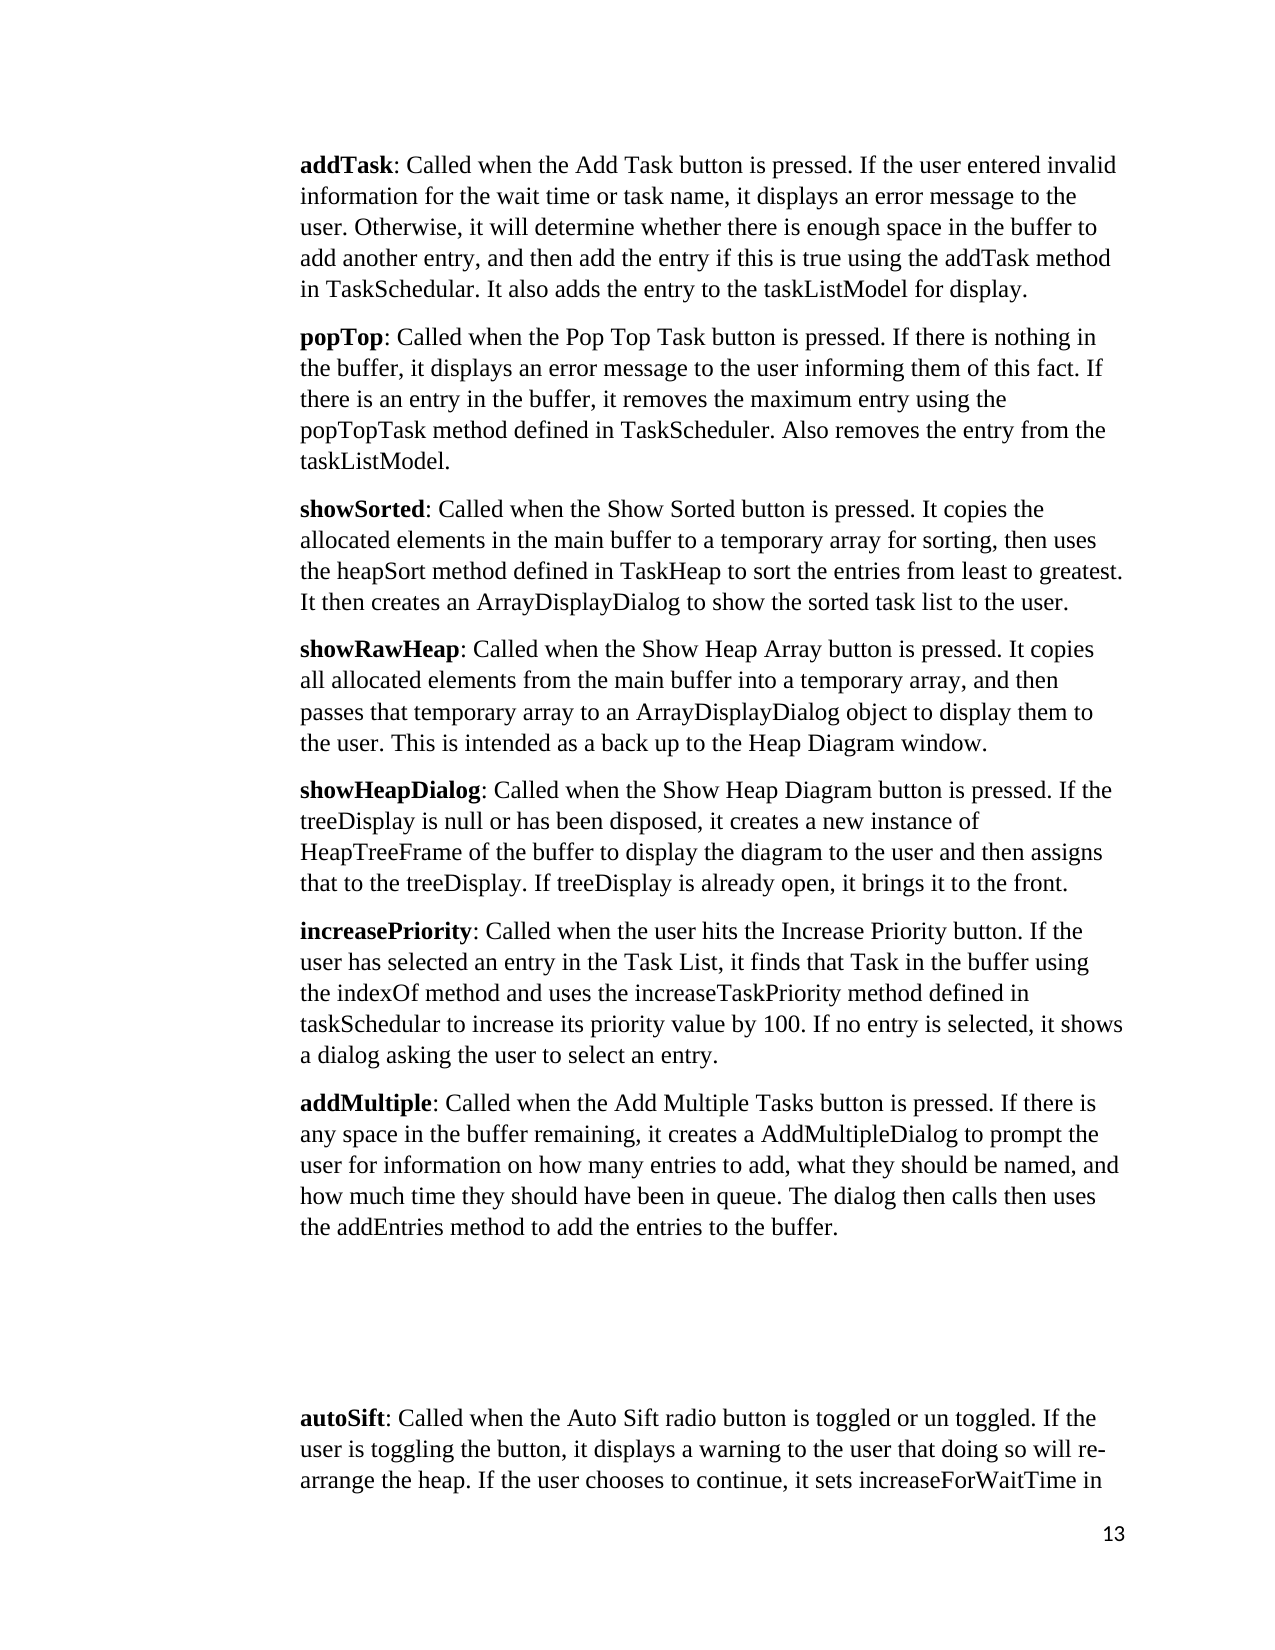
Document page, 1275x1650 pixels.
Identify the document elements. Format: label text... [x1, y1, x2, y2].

text showSorted: Called when the Show Sorted button is pressed. It copies the allocated elements in the main buffer to a temporary array for sorting, then uses the heapSort method defined in TaskHeap to sort the entries from least to greatest. It then creates an ArrayDisplayDialog to show the sorted task list to the user. [300, 494, 1125, 616]
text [300, 1403, 1125, 1494]
text popTop: Called when the Pop Top Task button is pressed. If there is nothing in the buffer, it displays an error message to the user informing them of this fact. If there is an entry in the buffer, it removes the maximum entry using the popTopTask method defined in TaskScheduler. Also removes the entry from the taskListModel. [300, 322, 1125, 475]
text showRawHeap: Called when the Show Heap Array button is pressed. It copies all allocated elements from the main buffer into a temporary array, and then passes that temporary array to an ArrayDisplayDialog object to display them to the user. This is intended as a back up to the Heap Diagram window. [300, 634, 1125, 756]
text showHeapDialog: Called when the Show Heap Diagram button is pressed. If the treeDisplay is null or has been disposed, it creates a new instance of HeapTreeFrame of the buffer to display the diagram to the user and then assigns that to the treeDisplay. If treeDisplay is already open, it brings it to the front. [300, 775, 1125, 897]
text addTask: Called when the Add Task button is pressed. If the user entered invalid information for the wait time or task name, it displays an error message to the user. Otherwise, it will determine whether there is enough space in the buffer to add another entry, and then add the entry if this is true using the addTask method in TaskSchedular. It also adds the entry to the taskListModel for display. [300, 150, 1125, 303]
text increasePriority: Called when the user hits the Increase Priority button. If the user has selected an entry in the Task List, it finds that Task in the buffer using the indexOf method and uses the increaseTaskPriority method defined in taskSchedular to increase its priority value by 100. If no entry is selected, it shows a dialog asking the user to select an entry. [300, 916, 1125, 1069]
text addMultiple: Called when the Add Multiple Tasks button is pressed. If there is any space in the buffer remaining, it creates a AddMultipleDialog to prompt the user for information on how many entries to add, what they should be named, and how much time they should have been in queue. The dialog then calls then uses the addEntries method to add the entries to the buffer. [300, 1088, 1125, 1241]
